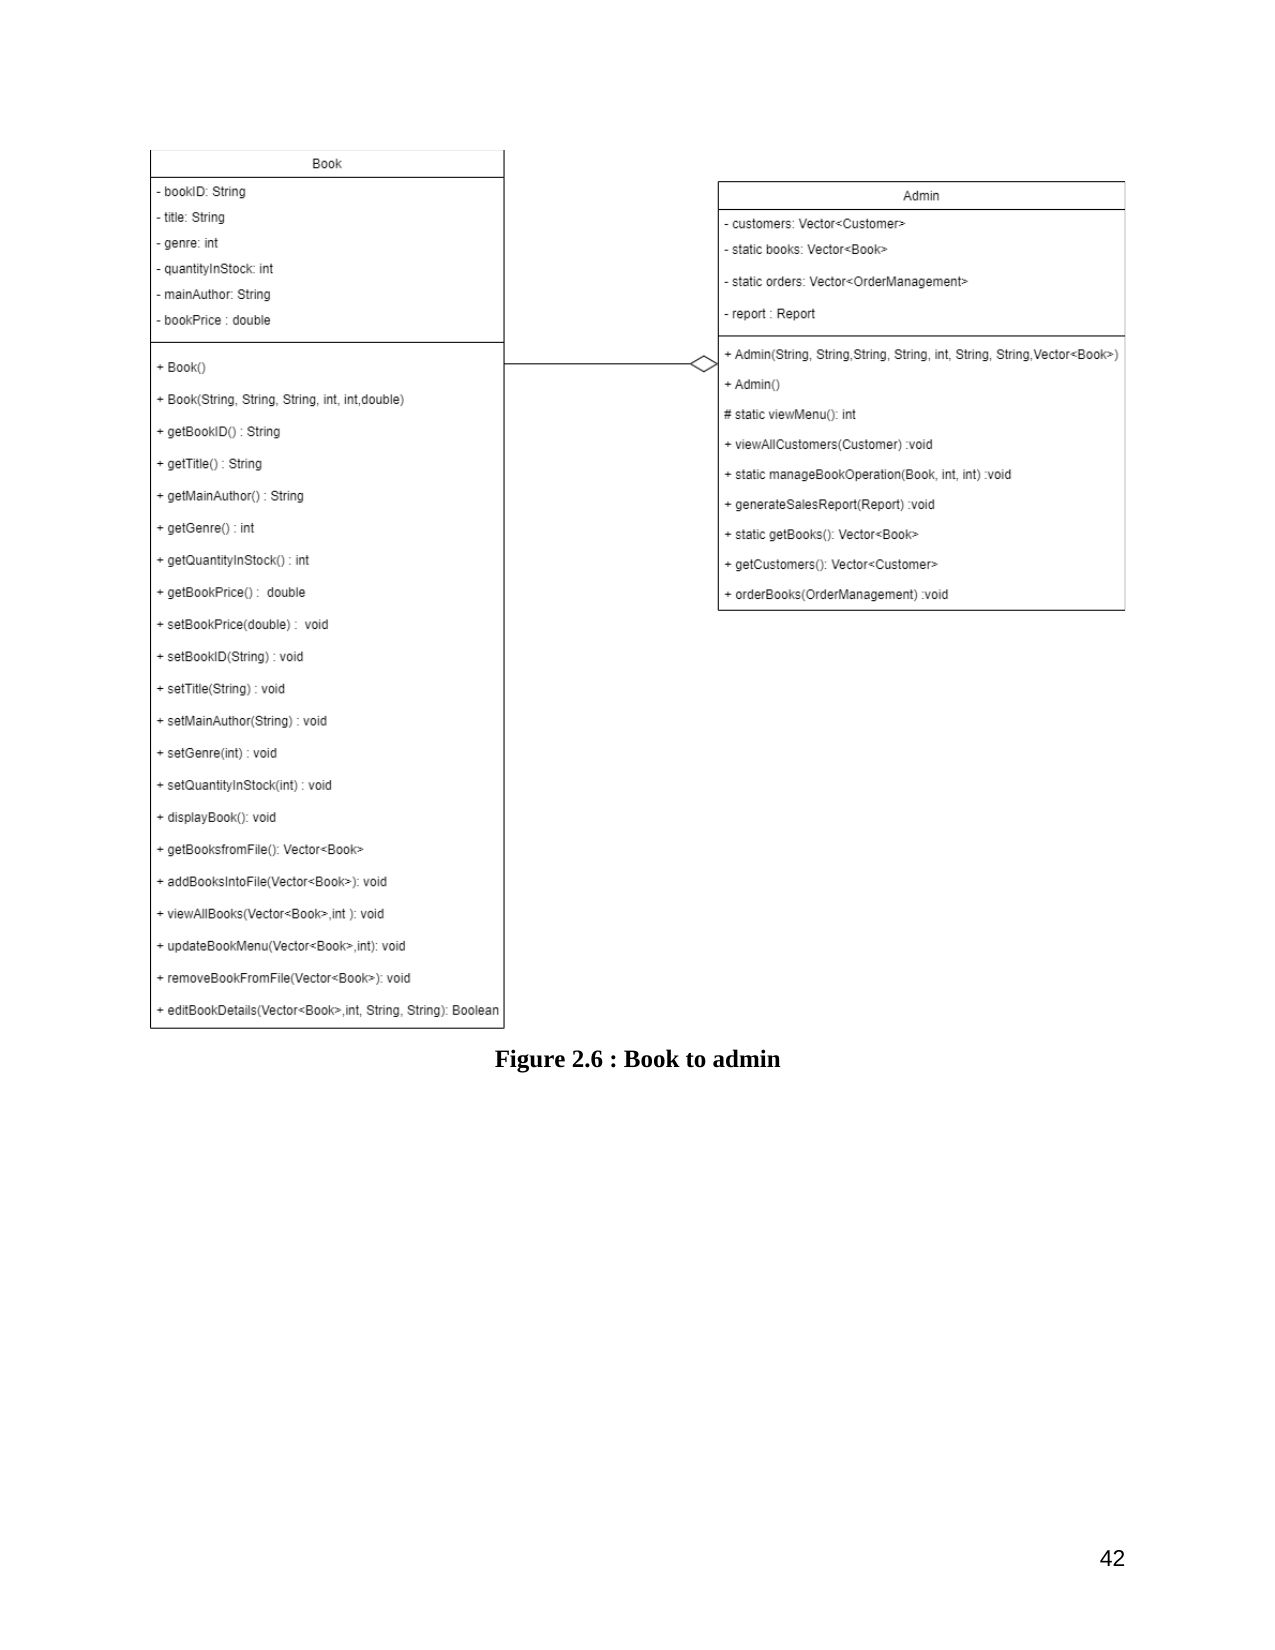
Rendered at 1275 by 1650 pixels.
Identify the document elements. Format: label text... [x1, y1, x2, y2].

picture [150, 150, 1125, 1032]
text Figure 2.6 : Book to admin [150, 1044, 1125, 1073]
